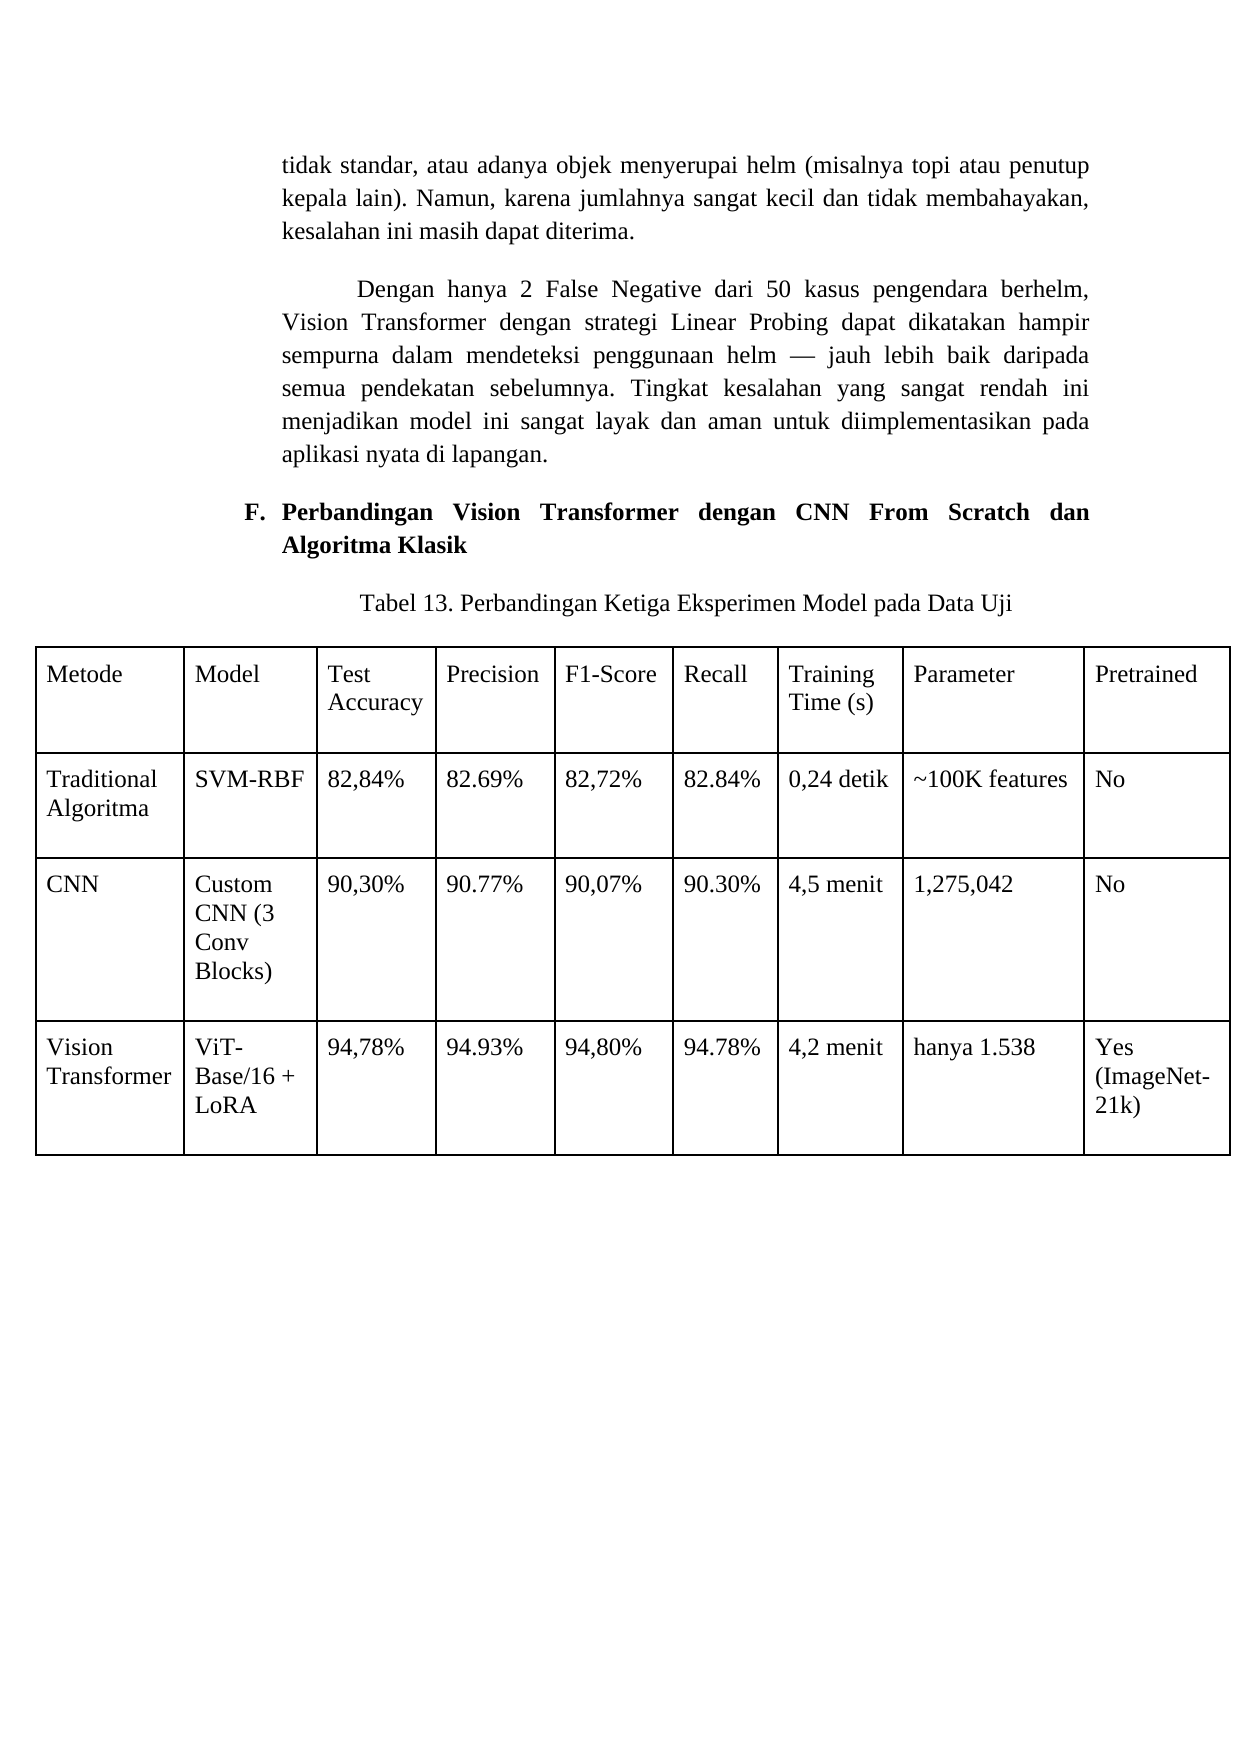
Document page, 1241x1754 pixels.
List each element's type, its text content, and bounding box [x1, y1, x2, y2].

table_cell 82,72% [556, 754, 672, 857]
table_cell No [1085, 859, 1229, 1020]
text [282, 150, 1090, 245]
table_cell Vision Transformer [37, 1022, 183, 1154]
table_header Recall [674, 648, 777, 752]
table_cell 90.30% [674, 859, 777, 1020]
table_cell Traditional Algoritma [37, 754, 183, 857]
table_cell Custom CNN (3 Conv Blocks) [185, 859, 316, 1020]
table_cell 82.84% [674, 754, 777, 857]
table_cell 1,275,042 [904, 859, 1083, 1020]
table_header Test Accuracy [318, 648, 435, 752]
table_cell 94.93% [437, 1022, 554, 1154]
table_cell 82.69% [437, 754, 554, 857]
table_cell CNN [37, 859, 183, 1020]
table_header Pretrained [1085, 648, 1229, 752]
table_header Precision [437, 648, 554, 752]
table_cell No [1085, 754, 1229, 857]
table_cell 0,24 detik [779, 754, 902, 857]
table_cell 82,84% [318, 754, 435, 857]
text Dengan hanya 2 False Negative dari 50 kasus pengendara berhelm, Vision Transformer dengan strategi Linear Probing dapat dikatakan hampir sempurna dalam mendeteksi penggunaan helm — jauh lebih baik daripada semua pendekatan sebelumnya. Tingkat kesalahan yang sangat rendah ini menjadikan model ini sangat layak dan aman untuk diimplementasikan pada aplikasi nyata di lapangan. [282, 274, 1090, 468]
text Tabel 13. Perbandingan Ketiga Eksperimen Model pada Data Uji [282, 588, 1090, 617]
table_header Metode [37, 648, 183, 752]
table_header Parameter [904, 648, 1083, 752]
table_cell ~100K features [904, 754, 1083, 857]
table_cell 94,80% [556, 1022, 672, 1154]
subtitle Perbandingan Vision Transformer dengan CNN From Scratch dan Algoritma Klasik [244, 497, 1090, 559]
table_header Model [185, 648, 316, 752]
table_header F1-Score [556, 648, 672, 752]
table_cell Yes (ImageNet-21k) [1085, 1022, 1229, 1154]
table_cell SVM-RBF [185, 754, 316, 857]
table_cell 90,30% [318, 859, 435, 1020]
table_cell 4,5 menit [779, 859, 902, 1020]
table_cell 94,78% [318, 1022, 435, 1154]
table_cell hanya 1.538 [904, 1022, 1083, 1154]
table_header Training Time (s) [779, 648, 902, 752]
table_cell 90.77% [437, 859, 554, 1020]
table_cell ViT-Base/16 + LoRA [185, 1022, 316, 1154]
table_cell 94.78% [674, 1022, 777, 1154]
table_cell 90,07% [556, 859, 672, 1020]
table_cell 4,2 menit [779, 1022, 902, 1154]
